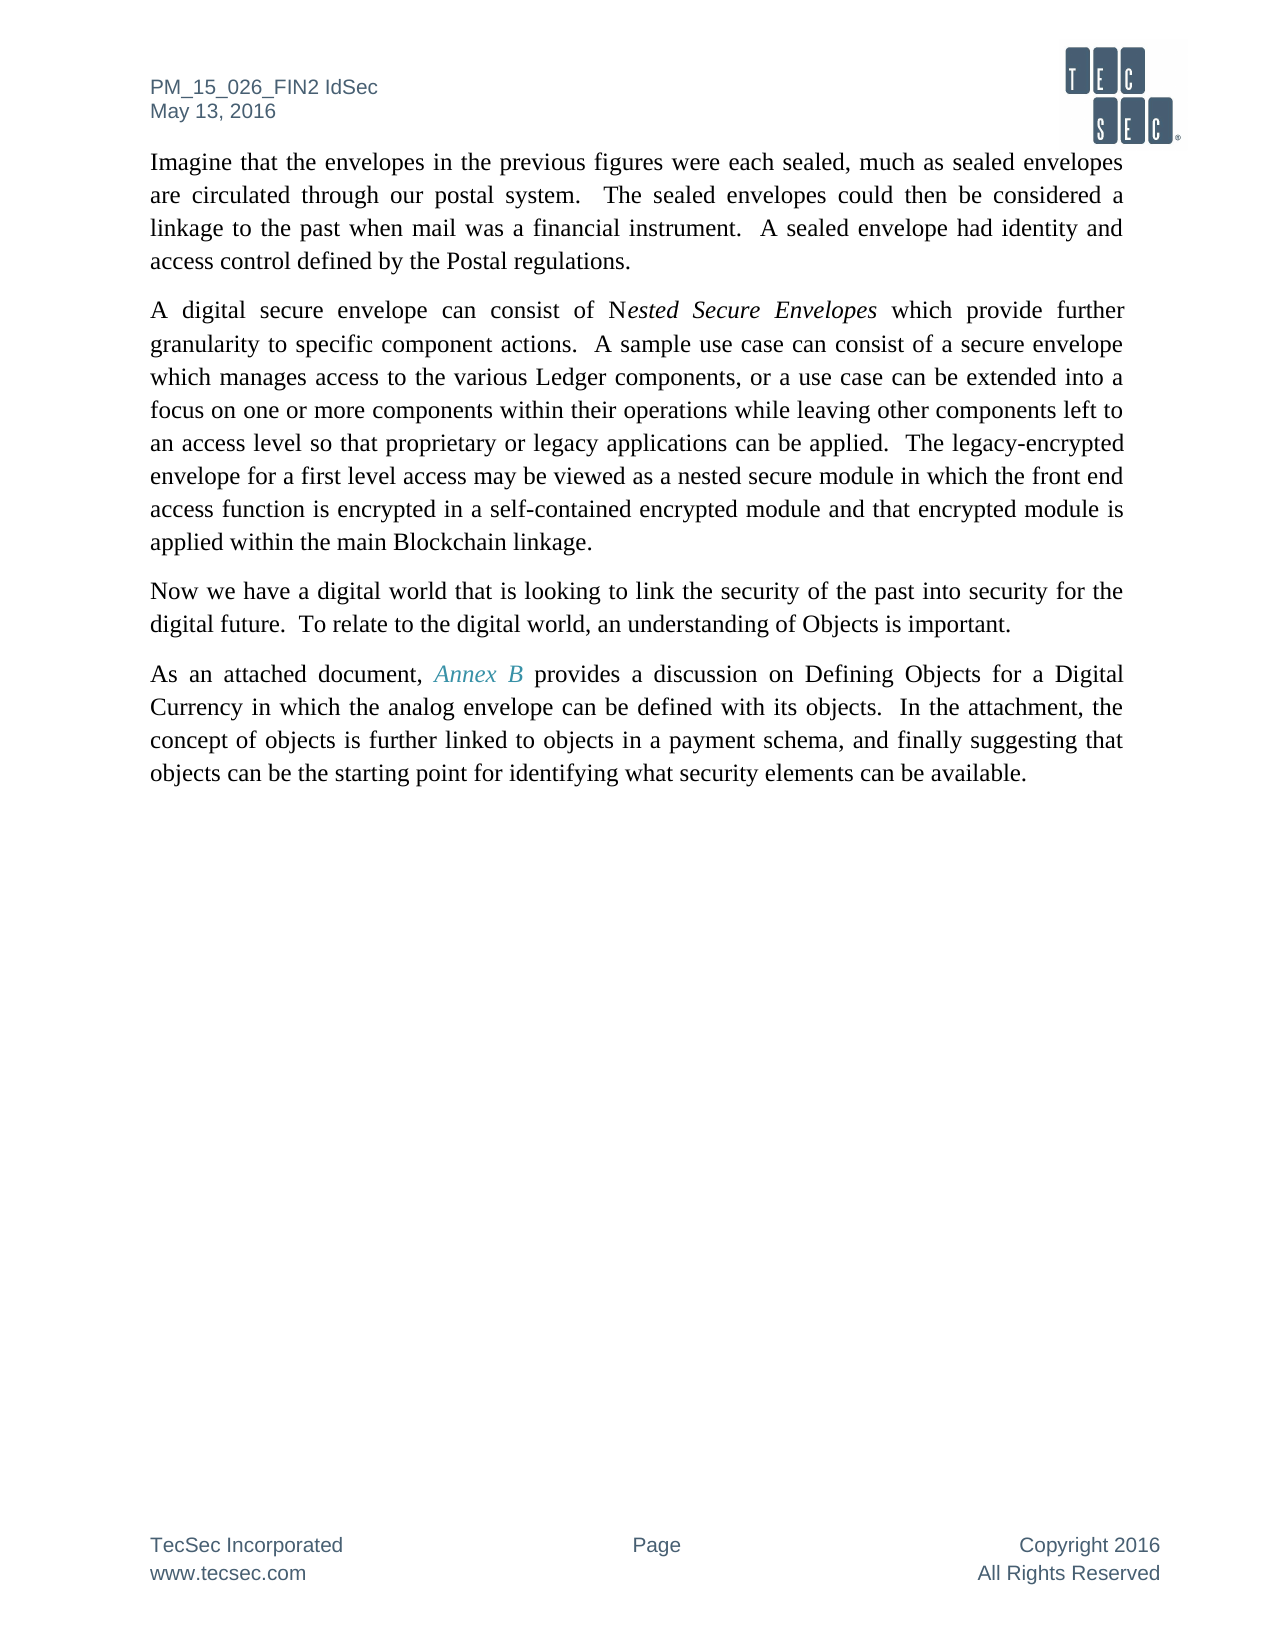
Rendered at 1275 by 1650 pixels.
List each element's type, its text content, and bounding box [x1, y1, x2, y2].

text A digital secure envelope can consist of Nested Secure Envelopes which provide further granularity to specific component actions. A sample use case can consist of a secure envelope which manages access to the various Ledger components, or a use case can be extended into a focus on one or more components within their operations while leaving other components left to an access level so that proprietary or legacy applications can be applied. The legacy-encrypted envelope for a first level access may be viewed as a nested secure module in which the front end access function is encrypted in a self-contained encrypted module and that encrypted module is applied within the main Blockchain linkage. [150, 296, 1125, 556]
text As an attached document, Annex B provides a discussion on Defining Objects for a Digital Currency in which the analog envelope can be defined with its objects. In the attachment, the concept of objects is further linked to objects in a payment schema, and finally suggesting that objects can be the starting point for identifying what security elements can be available. [150, 659, 1125, 787]
text Now we have a digital world that is looking to link the security of the past into security for the digital future. To relate to the digital world, an understanding of Objects is important. [150, 576, 1125, 638]
text Imagine that the envelopes in the previous figures were each sealed, much as sealed envelopes are circulated through our postal system. The sealed envelopes could then be considered a linkage to the past when mail was a financial instrument. A sealed envelope had identity and access control defined by the Postal regulations. [150, 147, 1125, 275]
picture [1059, 39, 1188, 151]
